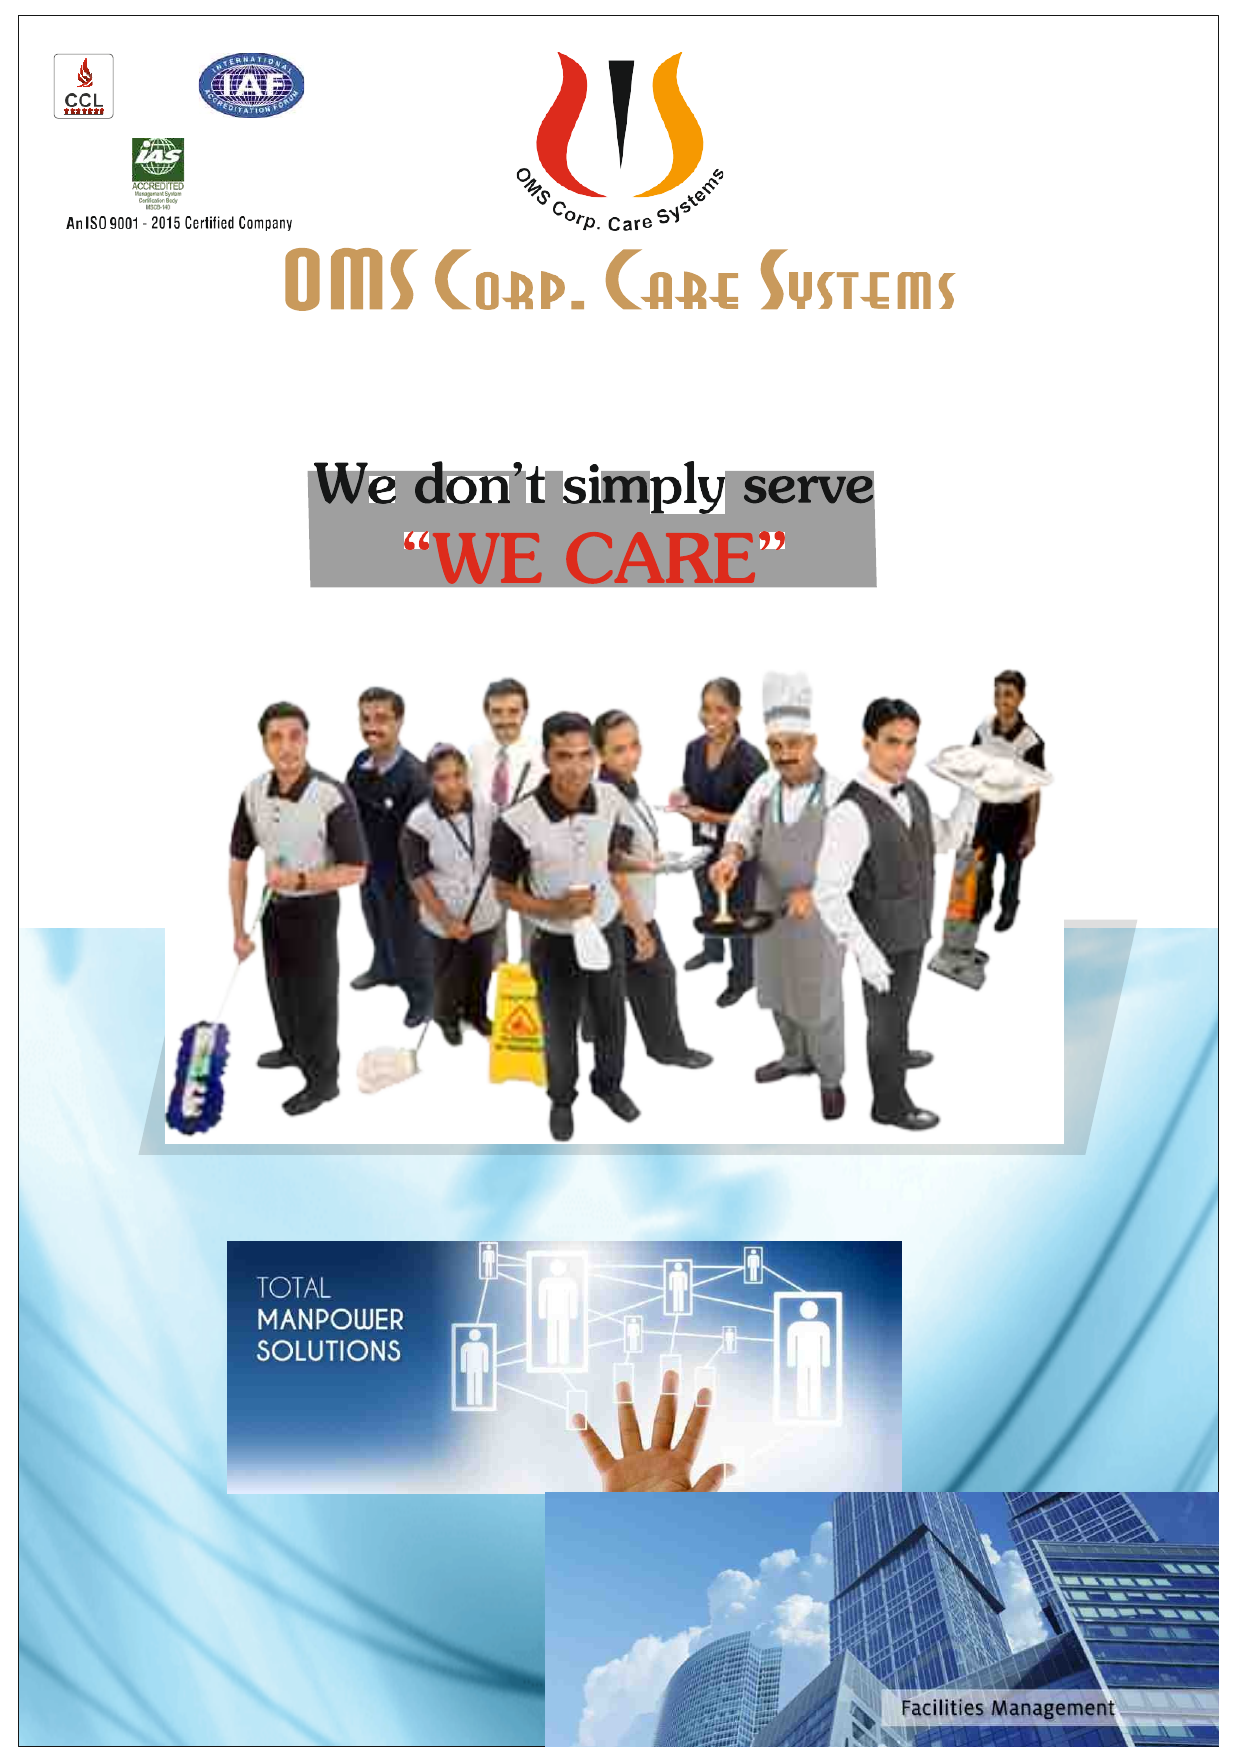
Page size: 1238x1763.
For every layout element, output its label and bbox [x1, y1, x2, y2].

picture [526, 466, 545, 503]
picture [66, 217, 82, 229]
picture [64, 108, 104, 114]
picture [143, 216, 292, 231]
picture [650, 461, 725, 514]
picture [789, 272, 812, 309]
picture [130, 138, 185, 213]
picture [110, 217, 137, 229]
picture [19, 668, 1219, 1747]
picture [446, 476, 510, 504]
picture [368, 476, 396, 504]
picture [404, 531, 429, 550]
picture [897, 272, 931, 309]
picture [516, 52, 724, 231]
picture [198, 53, 305, 118]
picture [938, 273, 957, 309]
picture [86, 216, 106, 229]
picture [541, 271, 565, 309]
picture [759, 531, 785, 550]
picture [77, 58, 93, 90]
picture [65, 93, 103, 107]
picture [476, 271, 533, 310]
picture [563, 464, 601, 504]
picture [817, 272, 889, 309]
